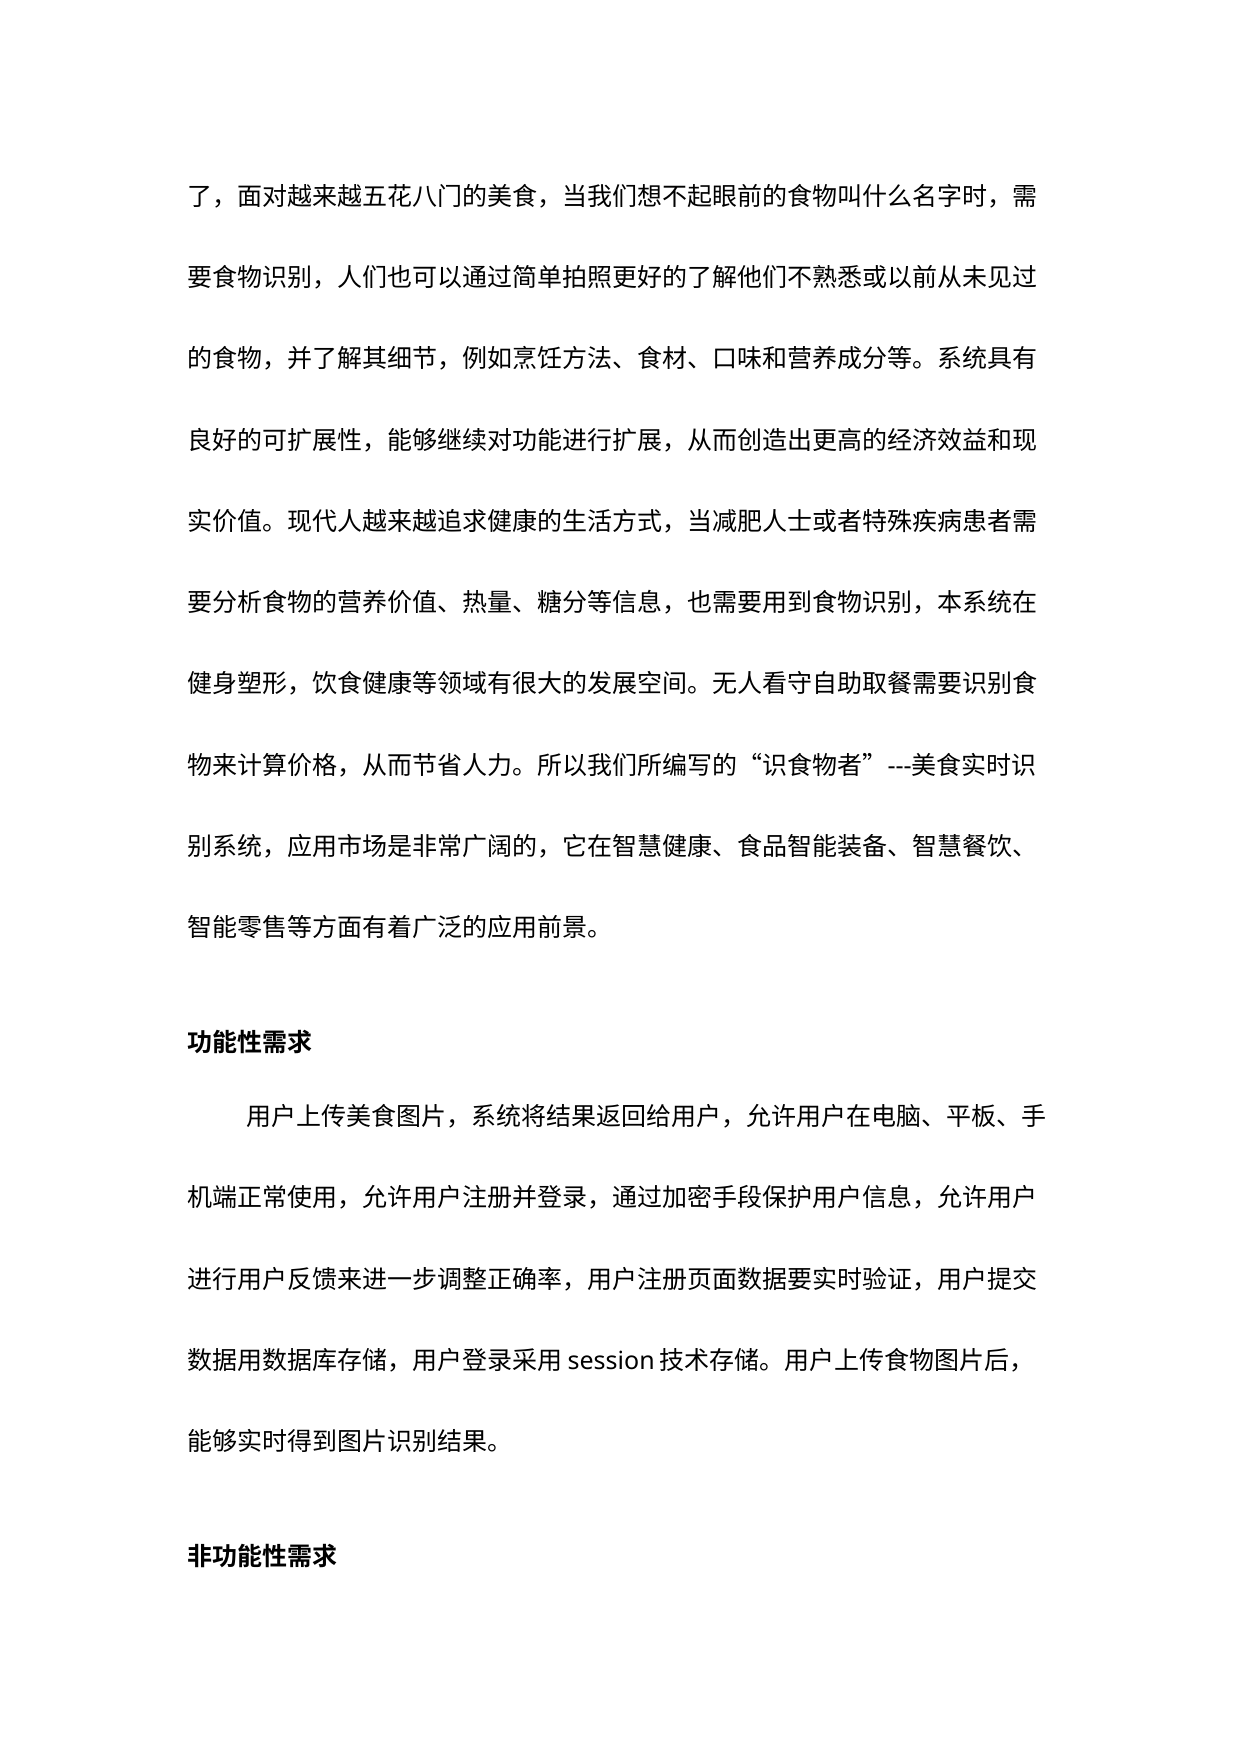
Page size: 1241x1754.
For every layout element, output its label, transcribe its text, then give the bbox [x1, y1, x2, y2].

text 用户上传美食图片，系统将结果返回给用户，允许用户在电脑、平板、手机端正常使用，允许用户注册并登录，通过加密手段保护用户信息，允许用户进行用户反馈来进一步调整正确率，用户注册页面数据要实时验证，用户提交数据用数据库存储，用户登录采用session技术存储。用户上传食物图片后，能够实时得到图片识别结果。 [187, 1082, 1053, 1472]
text 功能性需求 [187, 1008, 1053, 1073]
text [187, 162, 1053, 958]
text 非功能性需求 [187, 1522, 1053, 1587]
